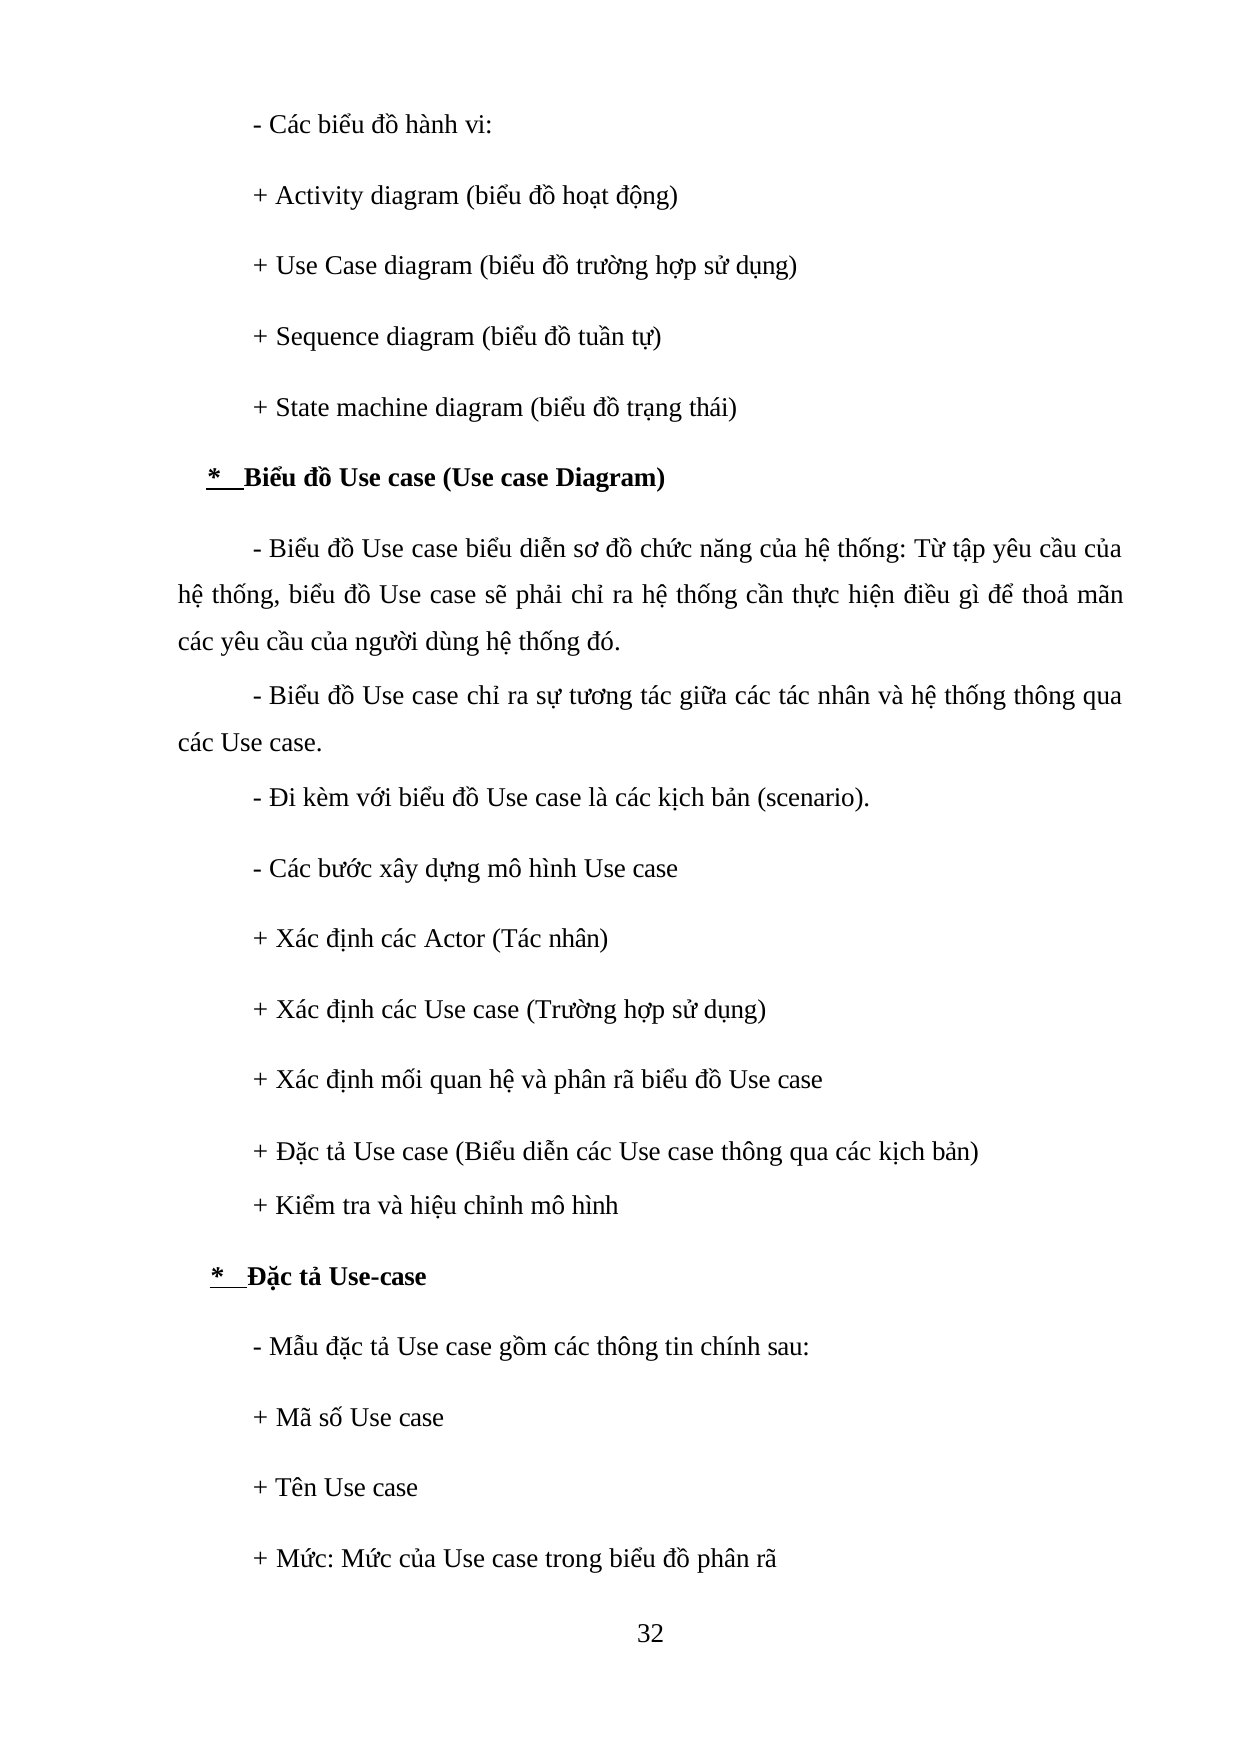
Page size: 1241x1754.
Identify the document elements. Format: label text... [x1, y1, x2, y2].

text + State machine diagram (biểu đồ trạng thái) [253, 391, 1137, 422]
list Các biểu đồ hành vi: [253, 108, 1137, 139]
text + Xác định các Use case (Trường hợp sử dụng) [253, 993, 1137, 1024]
text + Tên Use case [253, 1472, 1137, 1503]
list Biểu đồ Use case (Use case Diagram) [206, 461, 1137, 492]
list Đặc tả Use-case [209, 1260, 1137, 1291]
text + Sequence diagram (biểu đồ tuần tự) [253, 320, 1137, 351]
text + Mã số Use case [253, 1401, 1137, 1432]
text + Mức: Mức của Use case trong biểu đồ phân rã [253, 1542, 1137, 1573]
list Các bước xây dựng mô hình Use case [253, 852, 1137, 883]
text + Kiểm tra và hiệu chỉnh mô hình [253, 1189, 1137, 1221]
list Biểu đồ Use case biểu diễn sơ đồ chức năng của hệ thống: Từ tập yêu cầu của hệ thống, biểu đồ Use case sẽ phải chỉ ra hệ thống cần thực hiện điều gì để thoả mãn các yêu cầu của người dùng hệ thống đó. [178, 532, 1124, 656]
text + Activity diagram (biểu đồ hoạt động) [253, 179, 1137, 210]
list Biểu đồ Use case chỉ ra sự tương tác giữa các tác nhân và hệ thống thông qua các Use case. [178, 679, 1124, 757]
text + Use Case diagram (biểu đồ trường hợp sử dụng) [253, 249, 1137, 281]
text + Xác định các Actor (Tác nhân) [253, 922, 1137, 953]
list Mẫu đặc tả Use case gồm các thông tin chính sau: [253, 1330, 1137, 1362]
list Đi kèm với biểu đồ Use case là các kịch bản (scenario). [253, 781, 1137, 812]
text + Xác định mối quan hệ và phân rã biểu đồ Use case [253, 1063, 1137, 1095]
text + Đặc tả Use case (Biểu diễn các Use case thông qua các kịch bản) [253, 1135, 1137, 1167]
